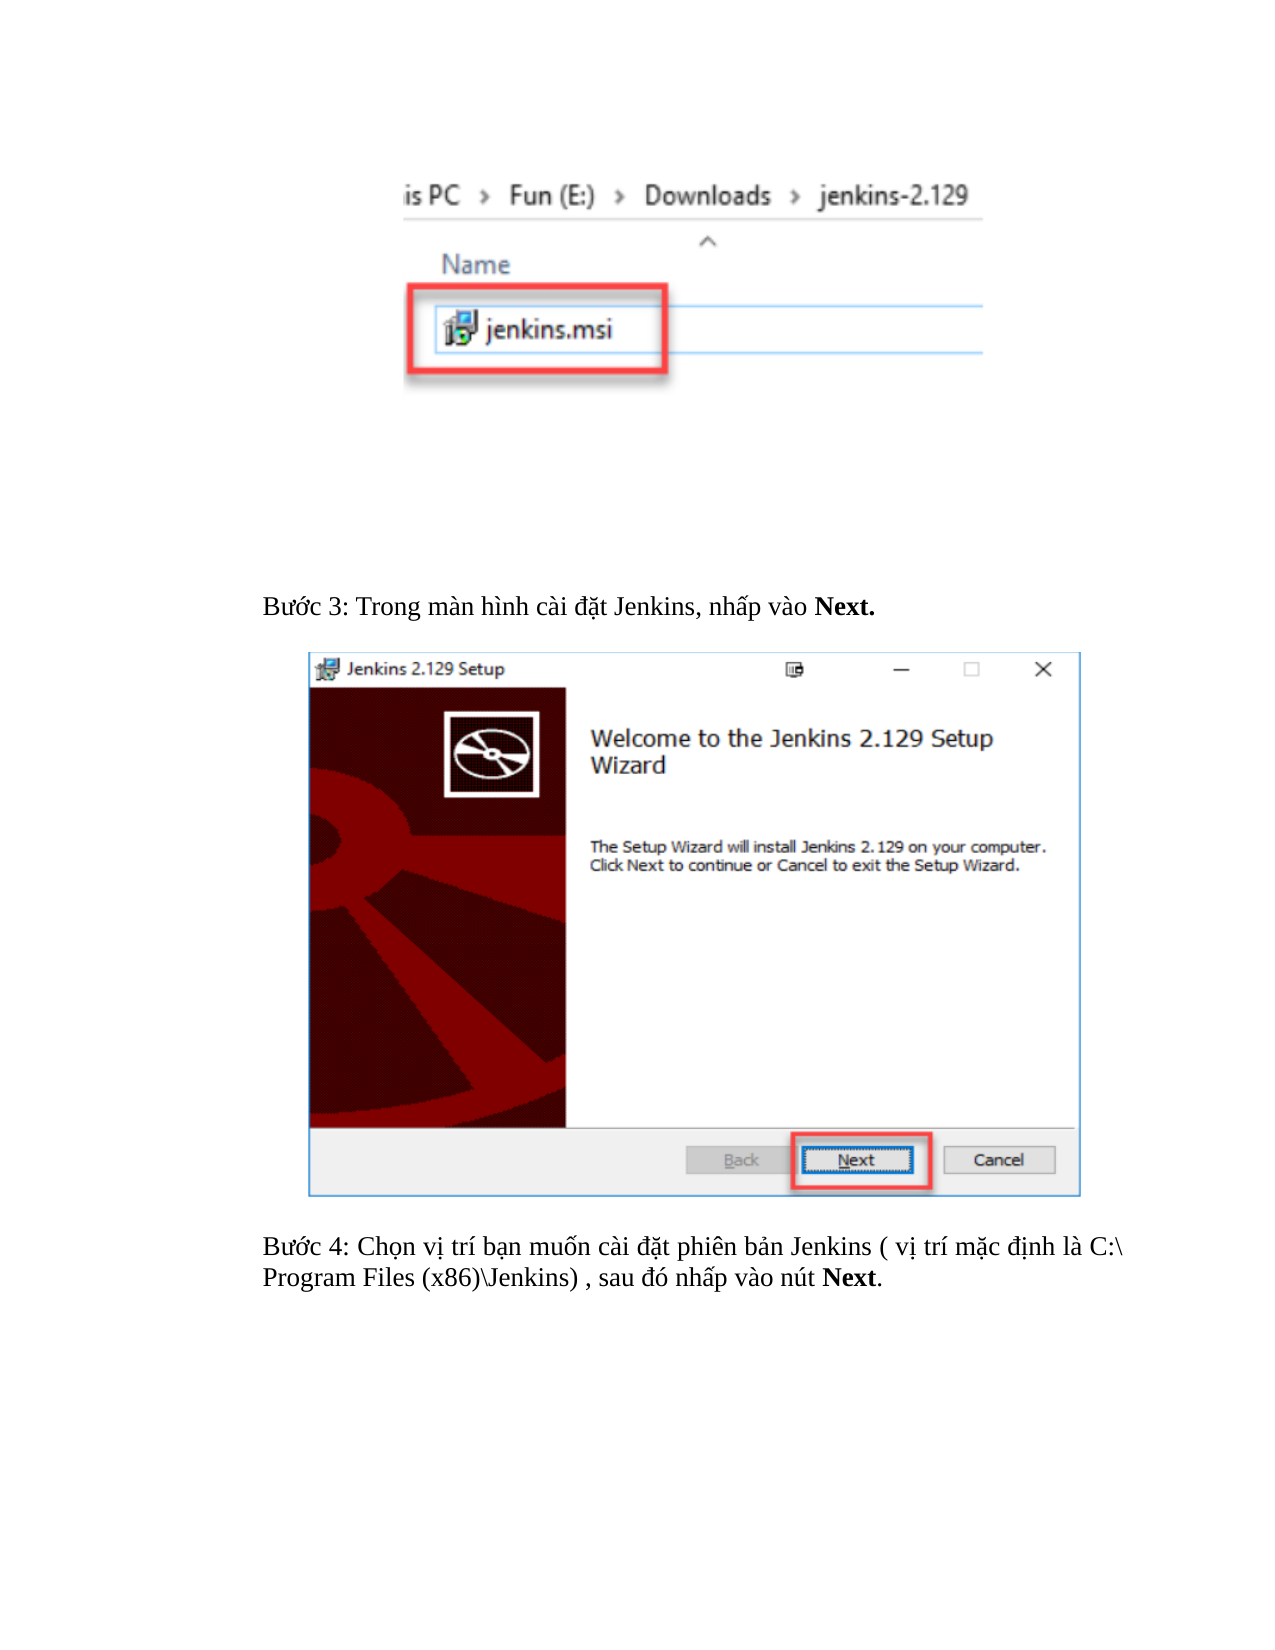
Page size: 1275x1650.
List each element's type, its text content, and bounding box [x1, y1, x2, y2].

picture [306, 652, 1081, 1199]
list Bước 3: Trong màn hình cài đặt Jenkins, nhấp vào Next. [262, 591, 1125, 622]
picture [403, 181, 985, 404]
list Bước 4: Chọn vị trí bạn muốn cài đặt phiên bản Jenkins ( vị trí mặc định là C:\Program Files (x86)\Jenkins) , sau đó nhấp vào nút Next. [262, 1230, 1125, 1292]
